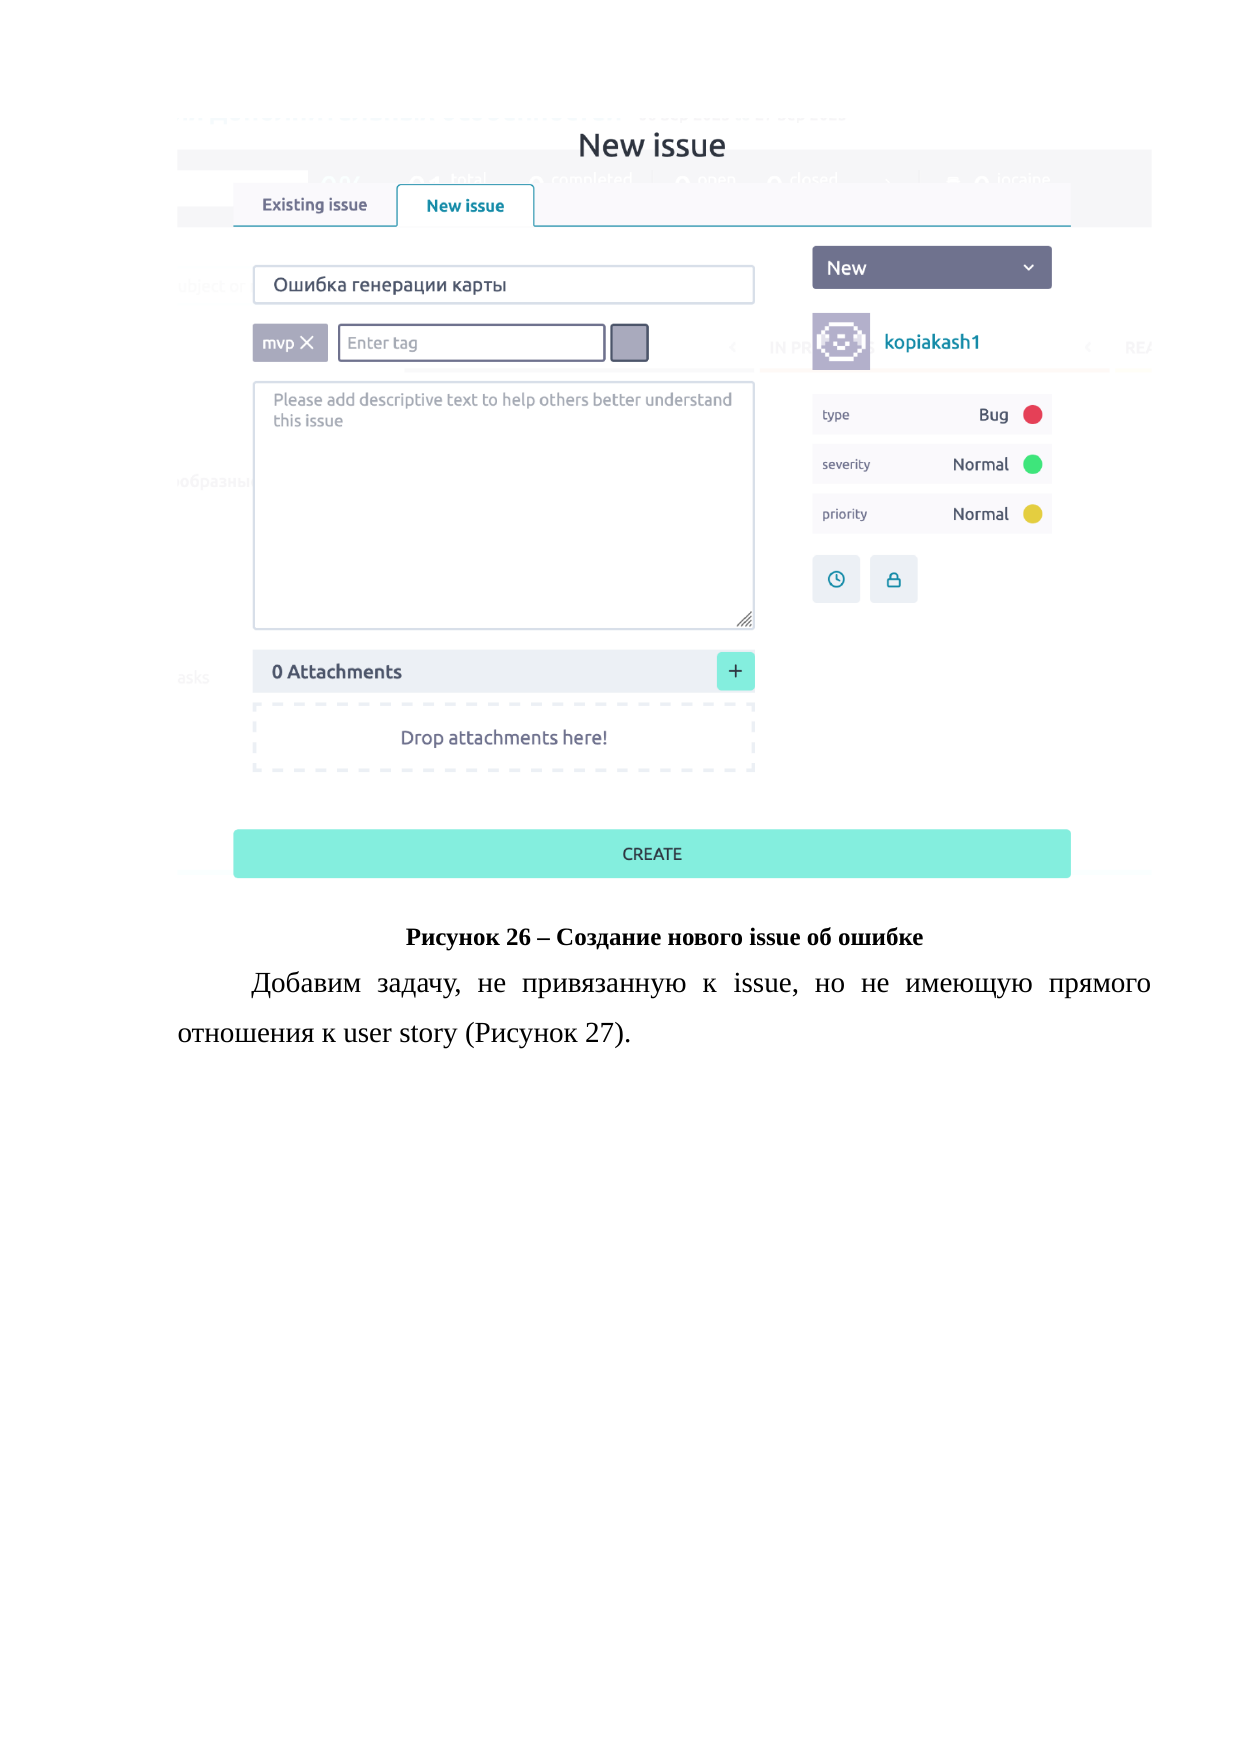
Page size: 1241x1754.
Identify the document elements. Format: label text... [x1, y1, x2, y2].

text Рисунок 26 – Создание нового issue об ошибке [177, 922, 1152, 950]
picture [177, 118, 1152, 908]
text Добавим задачу, не привязанную к issue, но не имеющую прямого отношения к user story (Рисунок 27). [177, 965, 1152, 1049]
